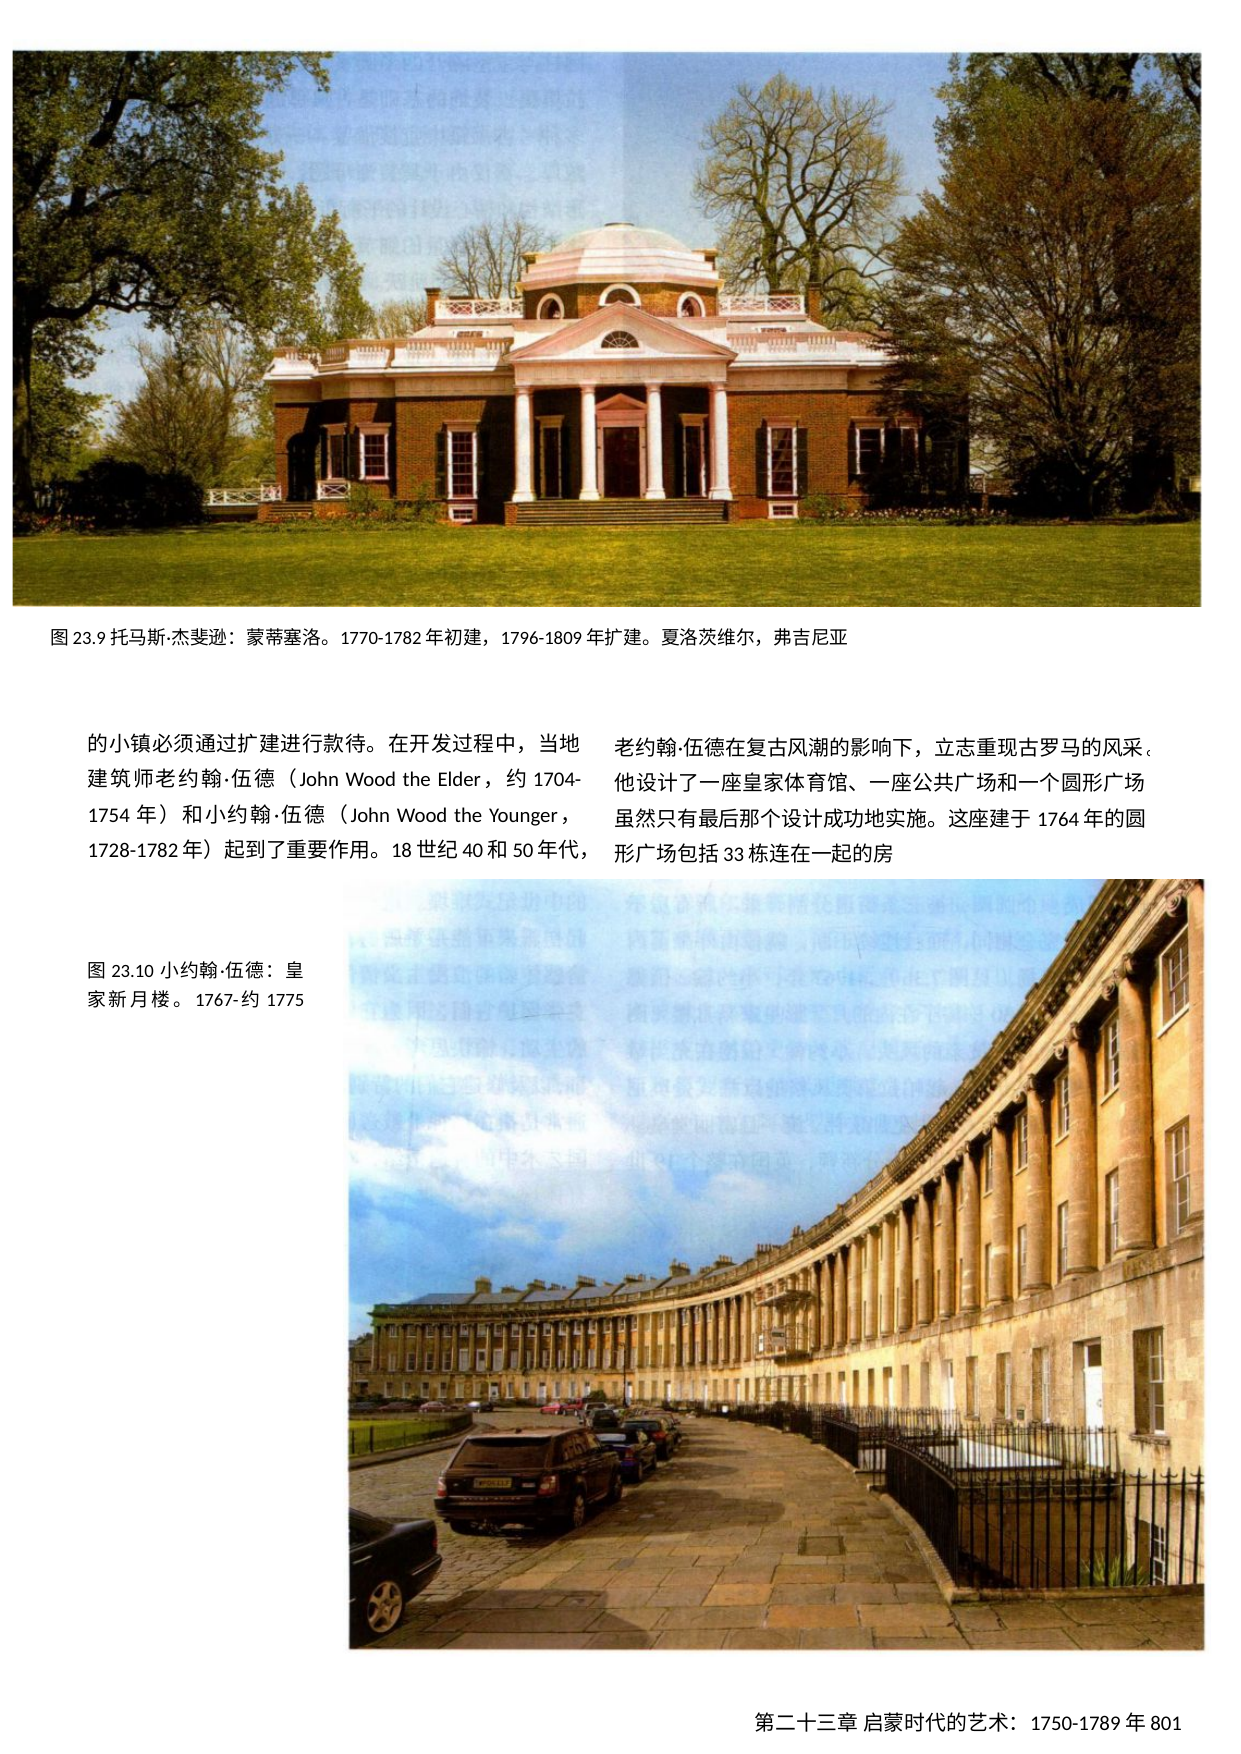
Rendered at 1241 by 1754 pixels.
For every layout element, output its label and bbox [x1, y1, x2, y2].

picture [12, 39, 1203, 607]
picture [342, 879, 1212, 1657]
